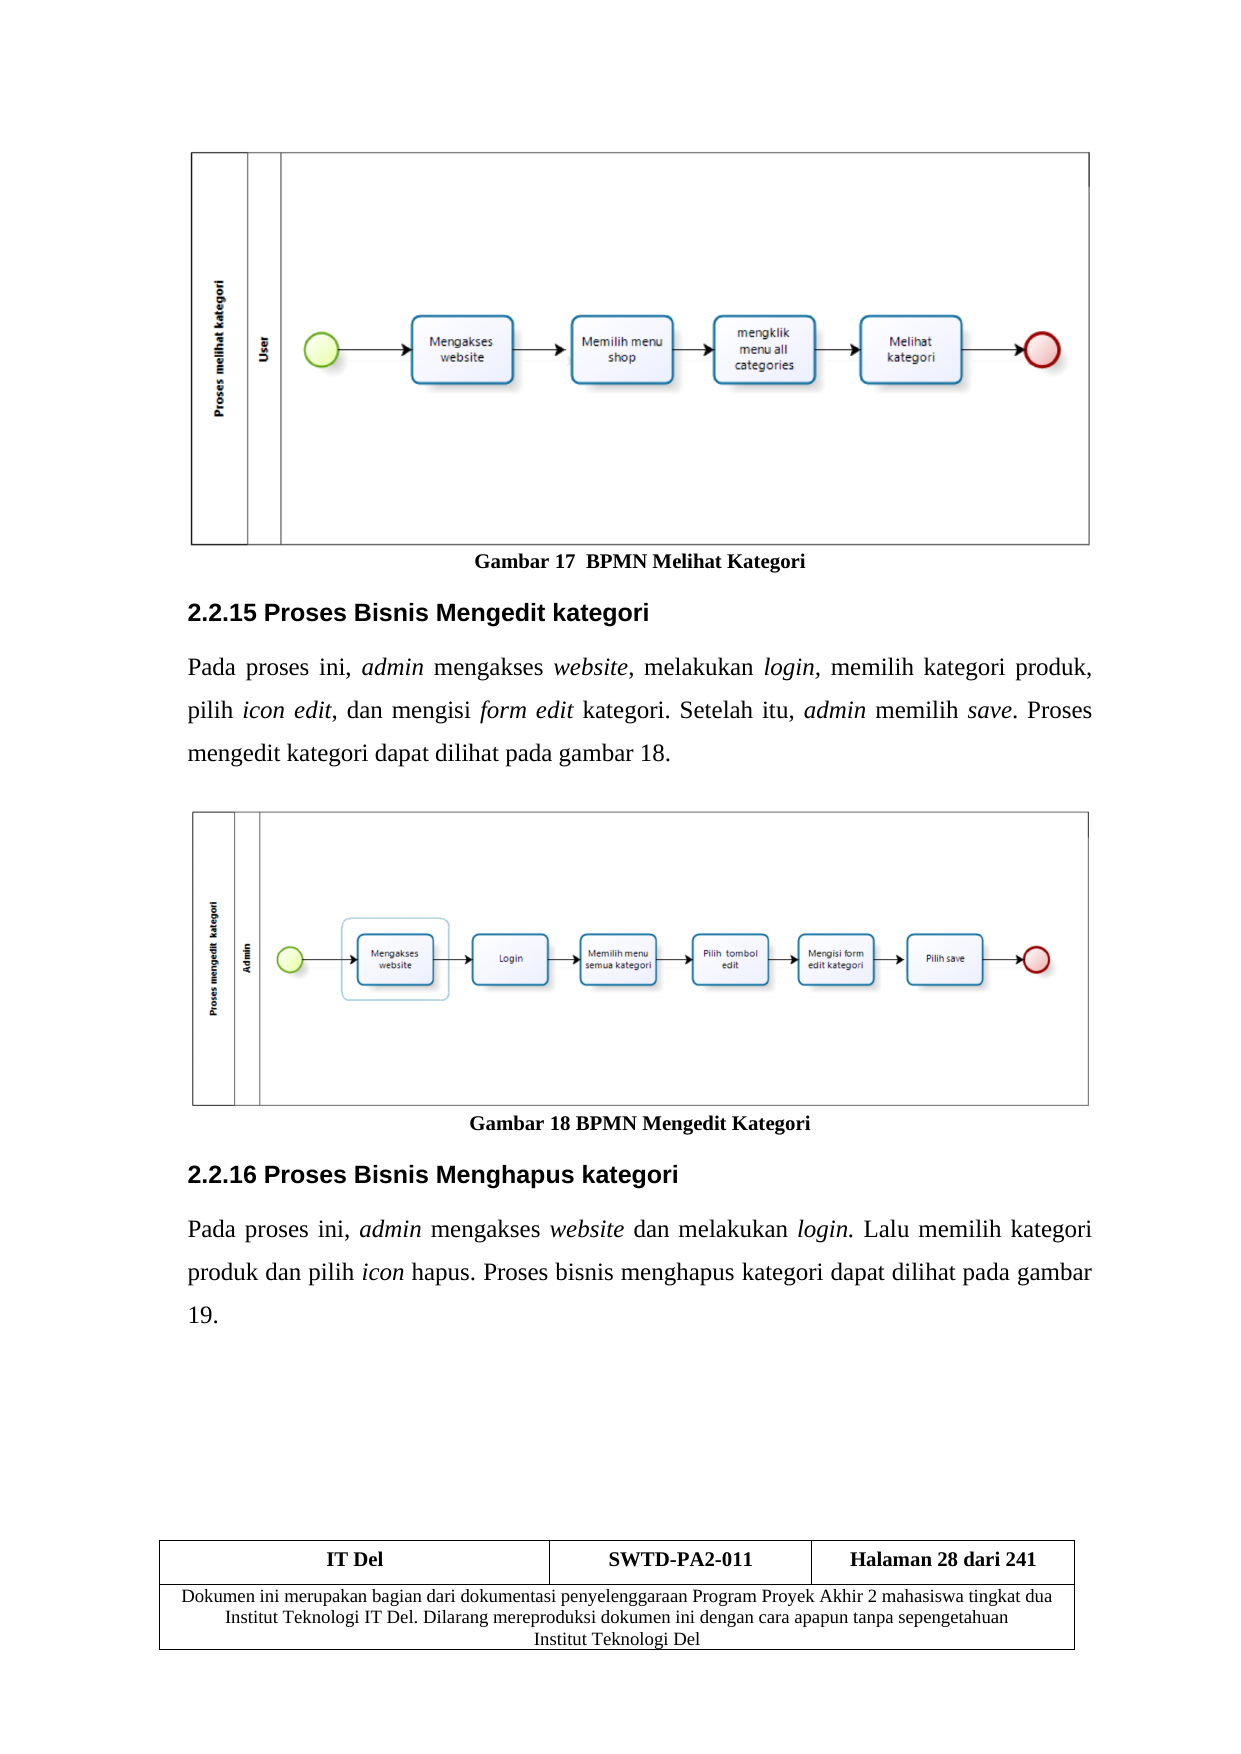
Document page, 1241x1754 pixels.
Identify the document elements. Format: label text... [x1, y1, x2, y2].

text Gambar 18 BPMN Mengedit Kategori [187, 1111, 1092, 1135]
subtitle 2.2.16 Proses Bisnis Menghapus kategori [187, 1160, 1092, 1189]
picture [187, 806, 1093, 1111]
text Gambar 17 BPMN Melihat Kategori [187, 549, 1092, 573]
picture [187, 147, 1093, 549]
text Pada proses ini, admin mengakses website dan melakukan login. Lalu memilih kategori produk dan pilih icon hapus. Proses bisnis menghapus kategori dapat dilihat pada gambar 19. [187, 1214, 1092, 1329]
subtitle 2.2.15 Proses Bisnis Mengedit kategori [187, 598, 1092, 627]
text Pada proses ini, admin mengakses website, melakukan login, memilih kategori produk, pilih icon edit, dan mengisi form edit kategori. Setelah itu, admin memilih save. Proses mengedit kategori dapat dilihat pada gambar 18. [187, 652, 1092, 767]
